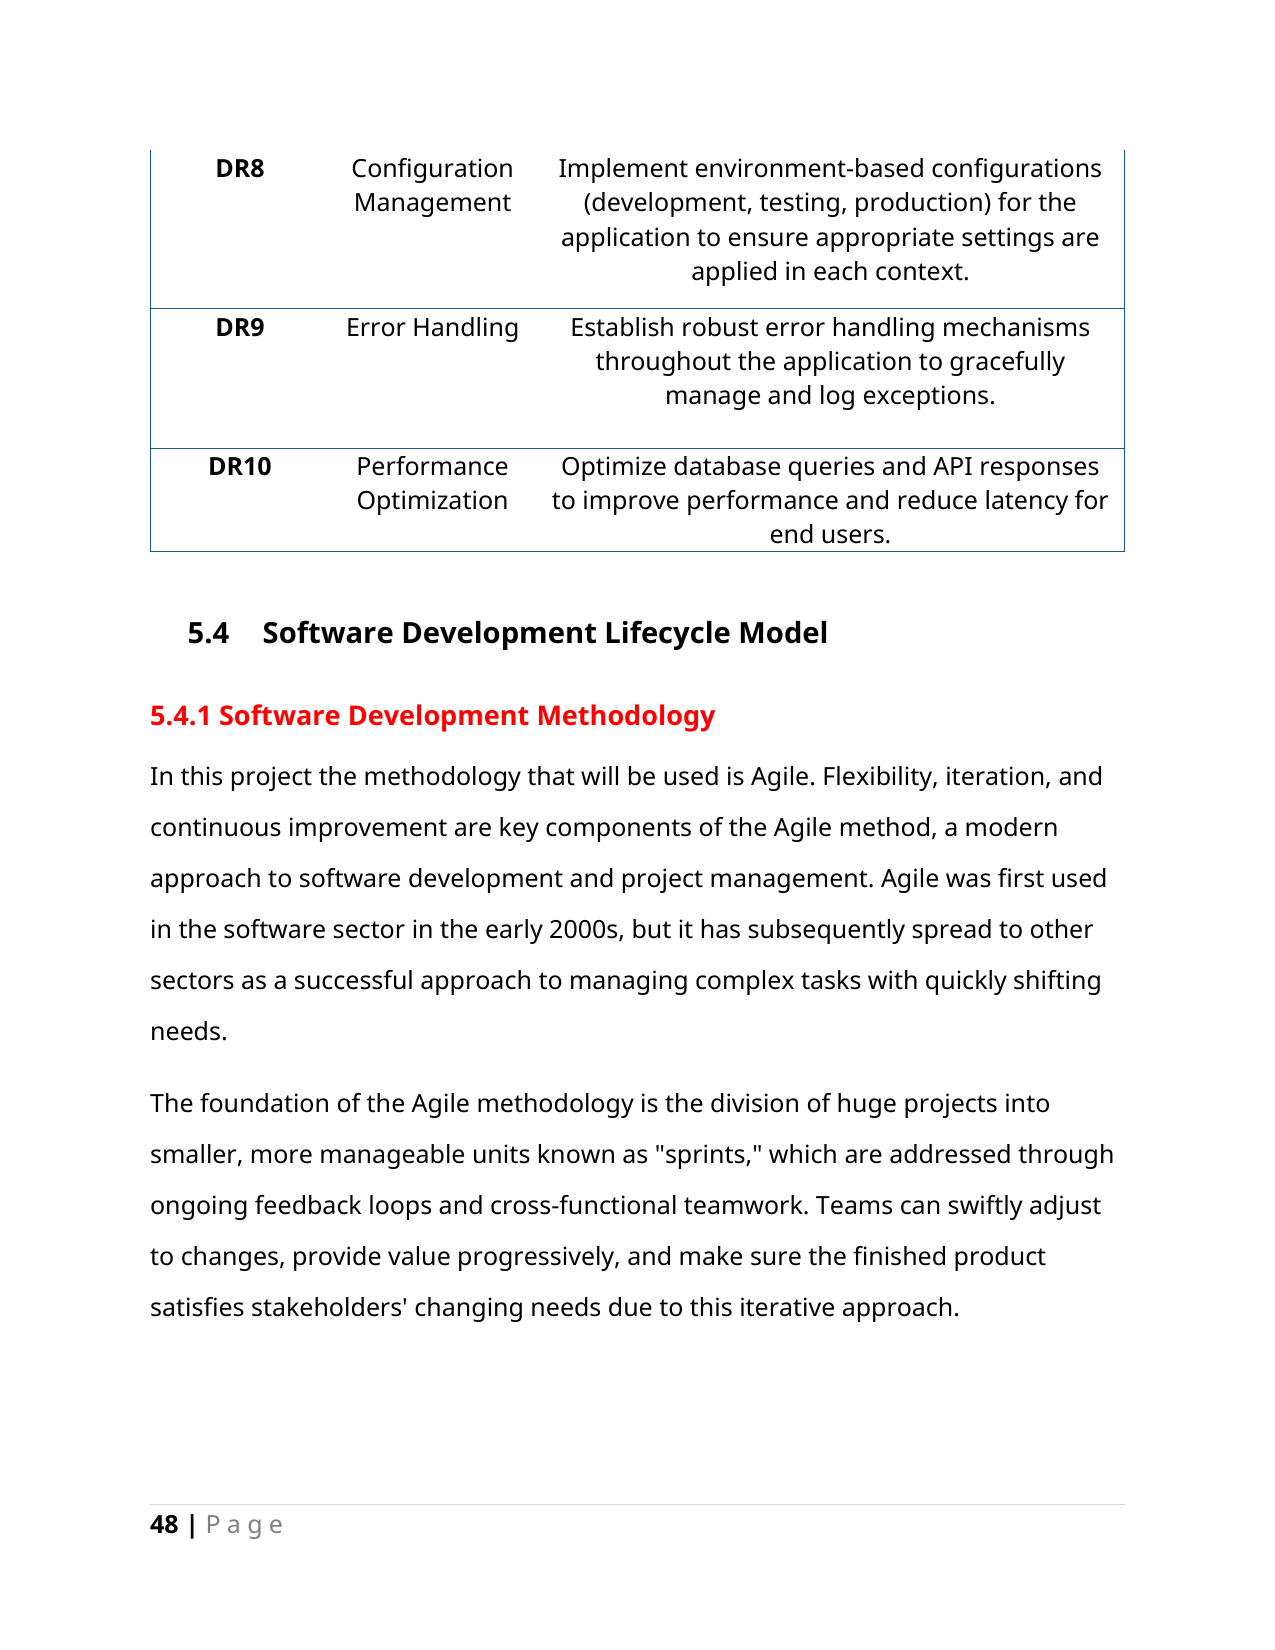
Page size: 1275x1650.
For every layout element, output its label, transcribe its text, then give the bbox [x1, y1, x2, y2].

table_cell Establish robust error handling mechanisms throughout the application to gracefully manage and log exceptions. [536, 309, 1124, 448]
table_cell DR9 [151, 309, 329, 448]
table_cell Error Handling [329, 309, 536, 448]
subtitle 5.4.1 Software Development Methodology [150, 697, 1125, 733]
table_cell Optimize database queries and API responses to improve performance and reduce latency for end users. [536, 449, 1124, 551]
list Software Development Lifecycle Model [187, 612, 1125, 652]
table_cell Implement environment-based configurations (development, testing, production) for the application to ensure appropriate settings are applied in each context. [536, 150, 1124, 308]
table_cell DR10 [151, 449, 329, 551]
text The foundation of the Agile methodology is the division of huge projects into smaller, more manageable units known as "sprints," which are addressed through ongoing feedback loops and cross-functional teamwork. Teams can swiftly adjust to changes, provide value progressively, and make sure the finished product satisfies stakeholders' changing needs due to this iterative approach. [150, 1085, 1125, 1323]
table_cell Performance Optimization [329, 449, 536, 551]
text In this project the methodology that will be used is Agile. Flexibility, iteration, and continuous improvement are key components of the Agile method, a modern approach to software development and project management. Agile was first used in the software sector in the early 2000s, but it has subsequently spread to other sectors as a successful approach to managing complex tasks with quickly shifting needs. [150, 758, 1125, 1047]
table_cell DR8 [151, 150, 329, 308]
table_cell Configuration Management [329, 150, 536, 308]
